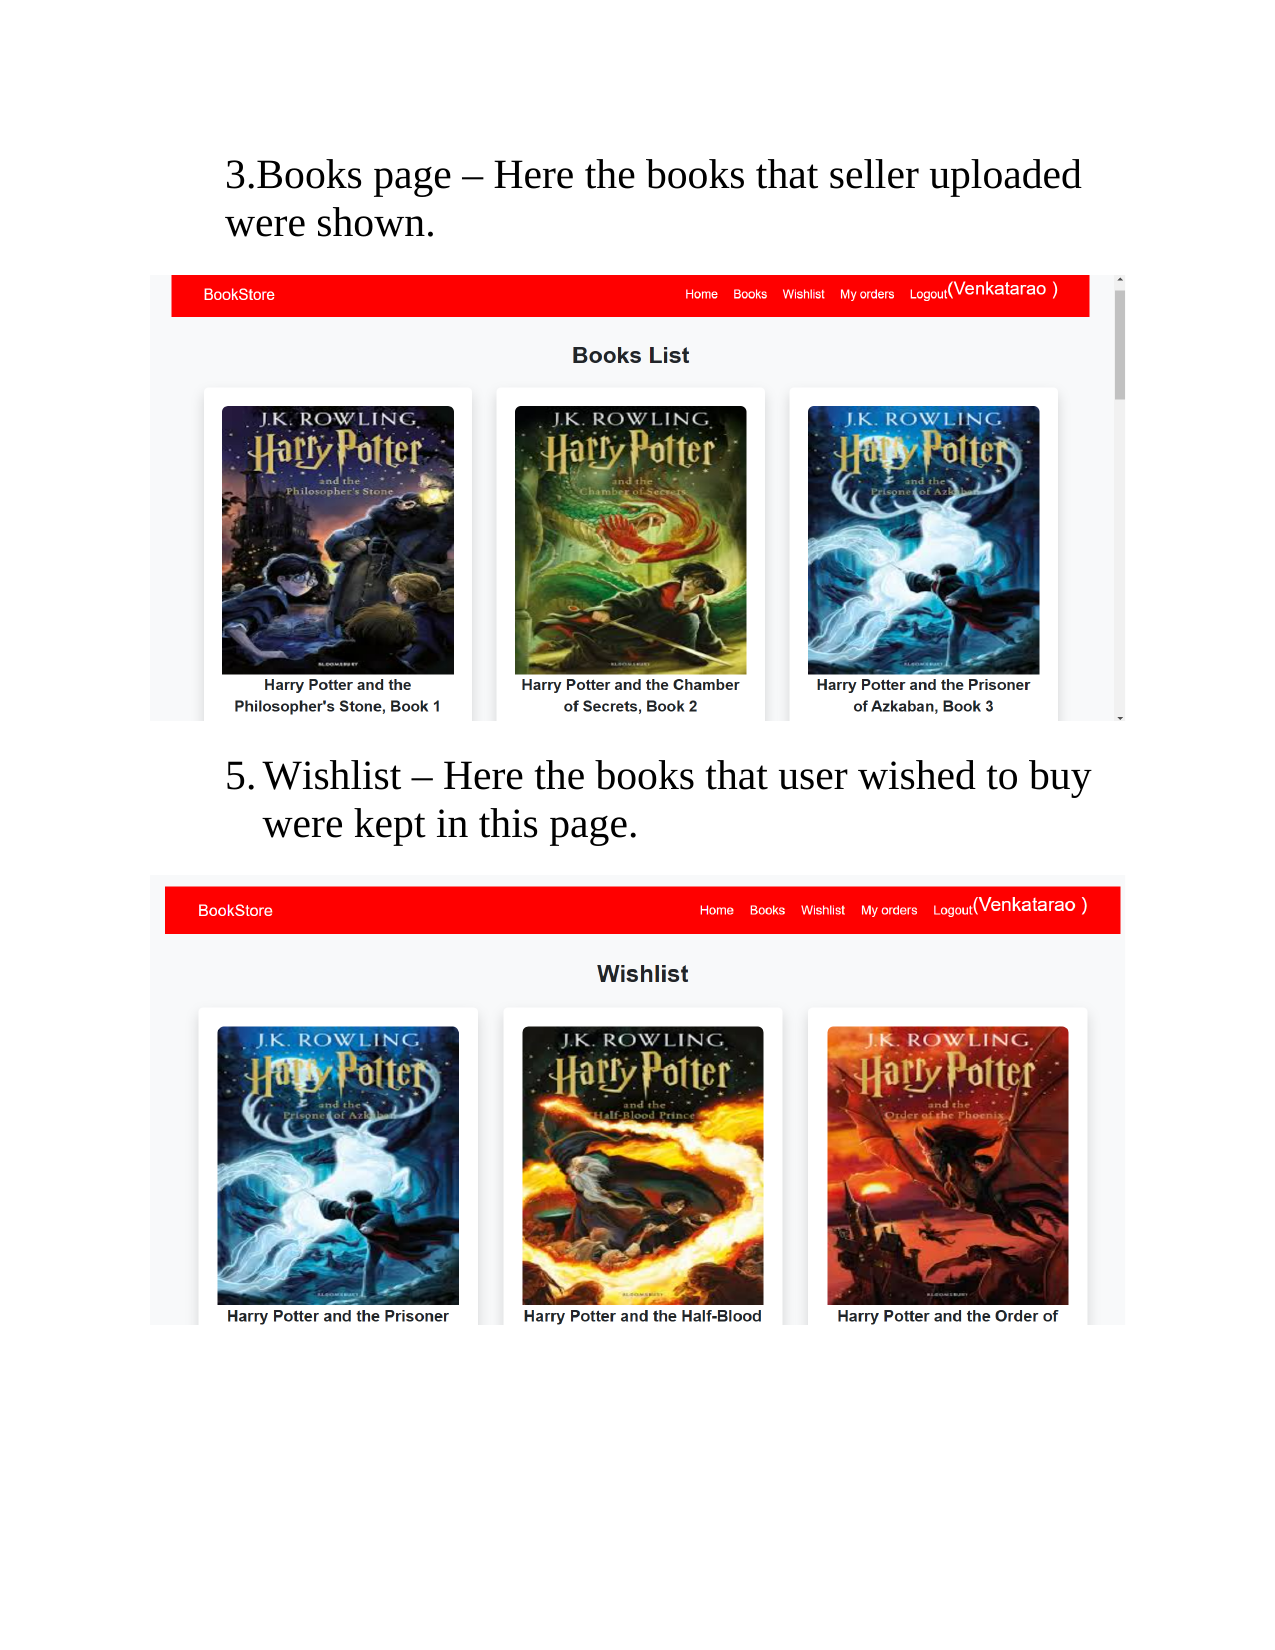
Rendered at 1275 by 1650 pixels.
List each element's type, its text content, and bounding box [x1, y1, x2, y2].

text 3.Books page – Here the books that seller uploaded were shown. [225, 150, 1125, 246]
list Wishlist – Here the books that user wished to buy were kept in this page. [225, 750, 1125, 846]
picture [150, 275, 1125, 721]
picture [150, 875, 1125, 1325]
